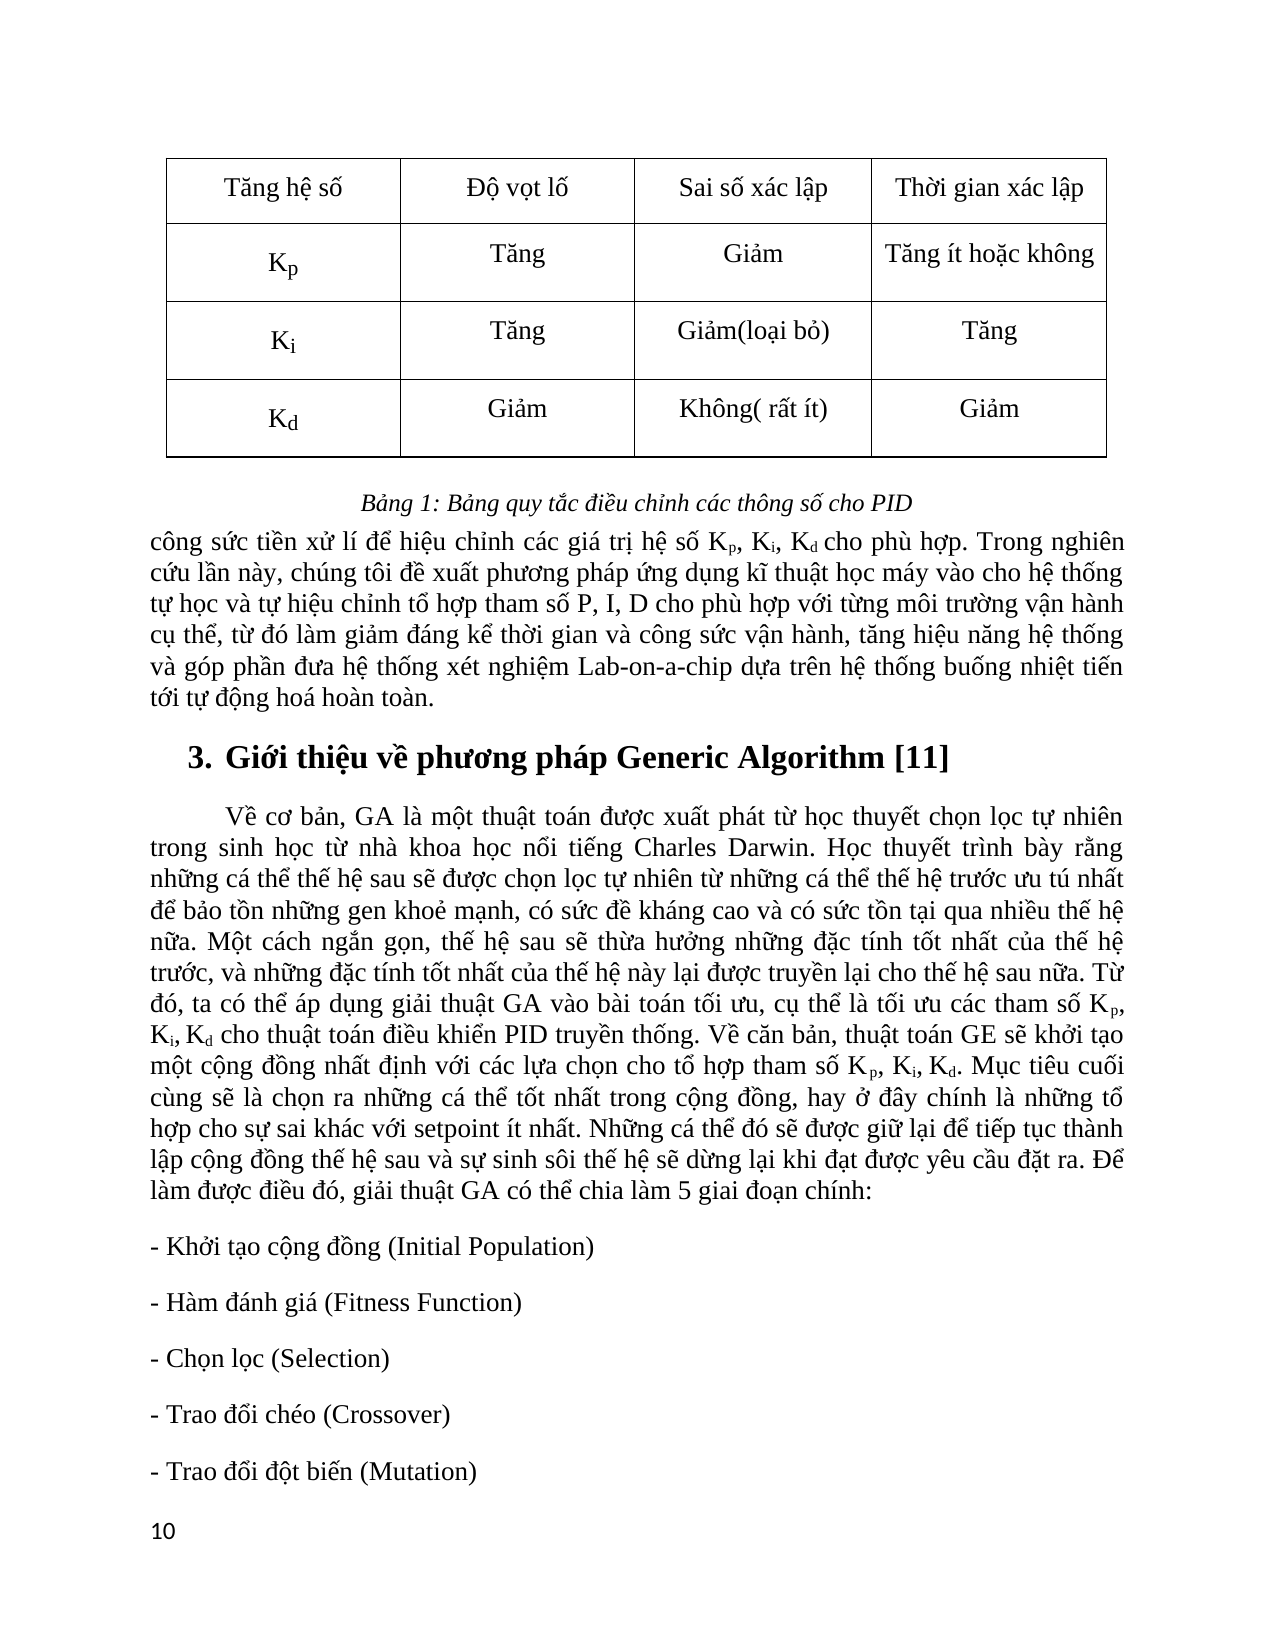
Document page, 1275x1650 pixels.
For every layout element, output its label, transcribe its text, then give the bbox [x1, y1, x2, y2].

text - Hàm đánh giá (Fitness Function) [150, 1286, 1125, 1317]
text - Chọn lọc (Selection) [150, 1342, 1125, 1374]
list Giới thiệu về phương pháp Generic Algorithm [11] [187, 737, 1125, 775]
text - Trao đổi chéo (Crossover) [150, 1399, 1125, 1430]
text - Khởi tạo cộng đồng (Initial Population) [150, 1230, 1125, 1261]
text - Trao đổi đột biến (Mutation) [150, 1455, 1125, 1486]
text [150, 150, 1125, 712]
text Về cơ bản, GA là một thuật toán được xuất phát từ học thuyết chọn lọc tự nhiên trong sinh học từ nhà khoa học nổi tiếng Charles Darwin. Học thuyết trình bày rằng những cá thể thế hệ sau sẽ được chọn lọc tự nhiên từ những cá thể thế hệ trước ưu tú nhất để bảo tồn những gen khoẻ mạnh, có sức đề kháng cao và có sức tồn tại qua nhiều thế hệ nữa. Một cách ngắn gọn, thế hệ sau sẽ thừa hưởng những đặc tính tốt nhất của thế hệ trước, và những đặc tính tốt nhất của thế hệ này lại được truyền lại cho thế hệ sau nữa. Từ đó, ta có thể áp dụng giải thuật GA vào bài toán tối ưu, cụ thể là tối ưu các tham số Kp, Ki, Kd cho thuật toán điều khiển PID truyền thống. Về căn bản, thuật toán GE sẽ khởi tạo một cộng đồng nhất định với các lựa chọn cho tổ hợp tham số Kp, Ki, Kd. Mục tiêu cuối cùng sẽ là chọn ra những cá thể tốt nhất trong cộng đồng, hay ở đây chính là những tổ hợp cho sự sai khác với setpoint ít nhất. Những cá thể đó sẽ được giữ lại để tiếp tục thành lập cộng đồng thế hệ sau và sự sinh sôi thế hệ sẽ dừng lại khi đạt được yêu cầu đặt ra. Để làm được điều đó, giải thuật GA có thể chia làm 5 giai đoạn chính: [150, 800, 1125, 1205]
